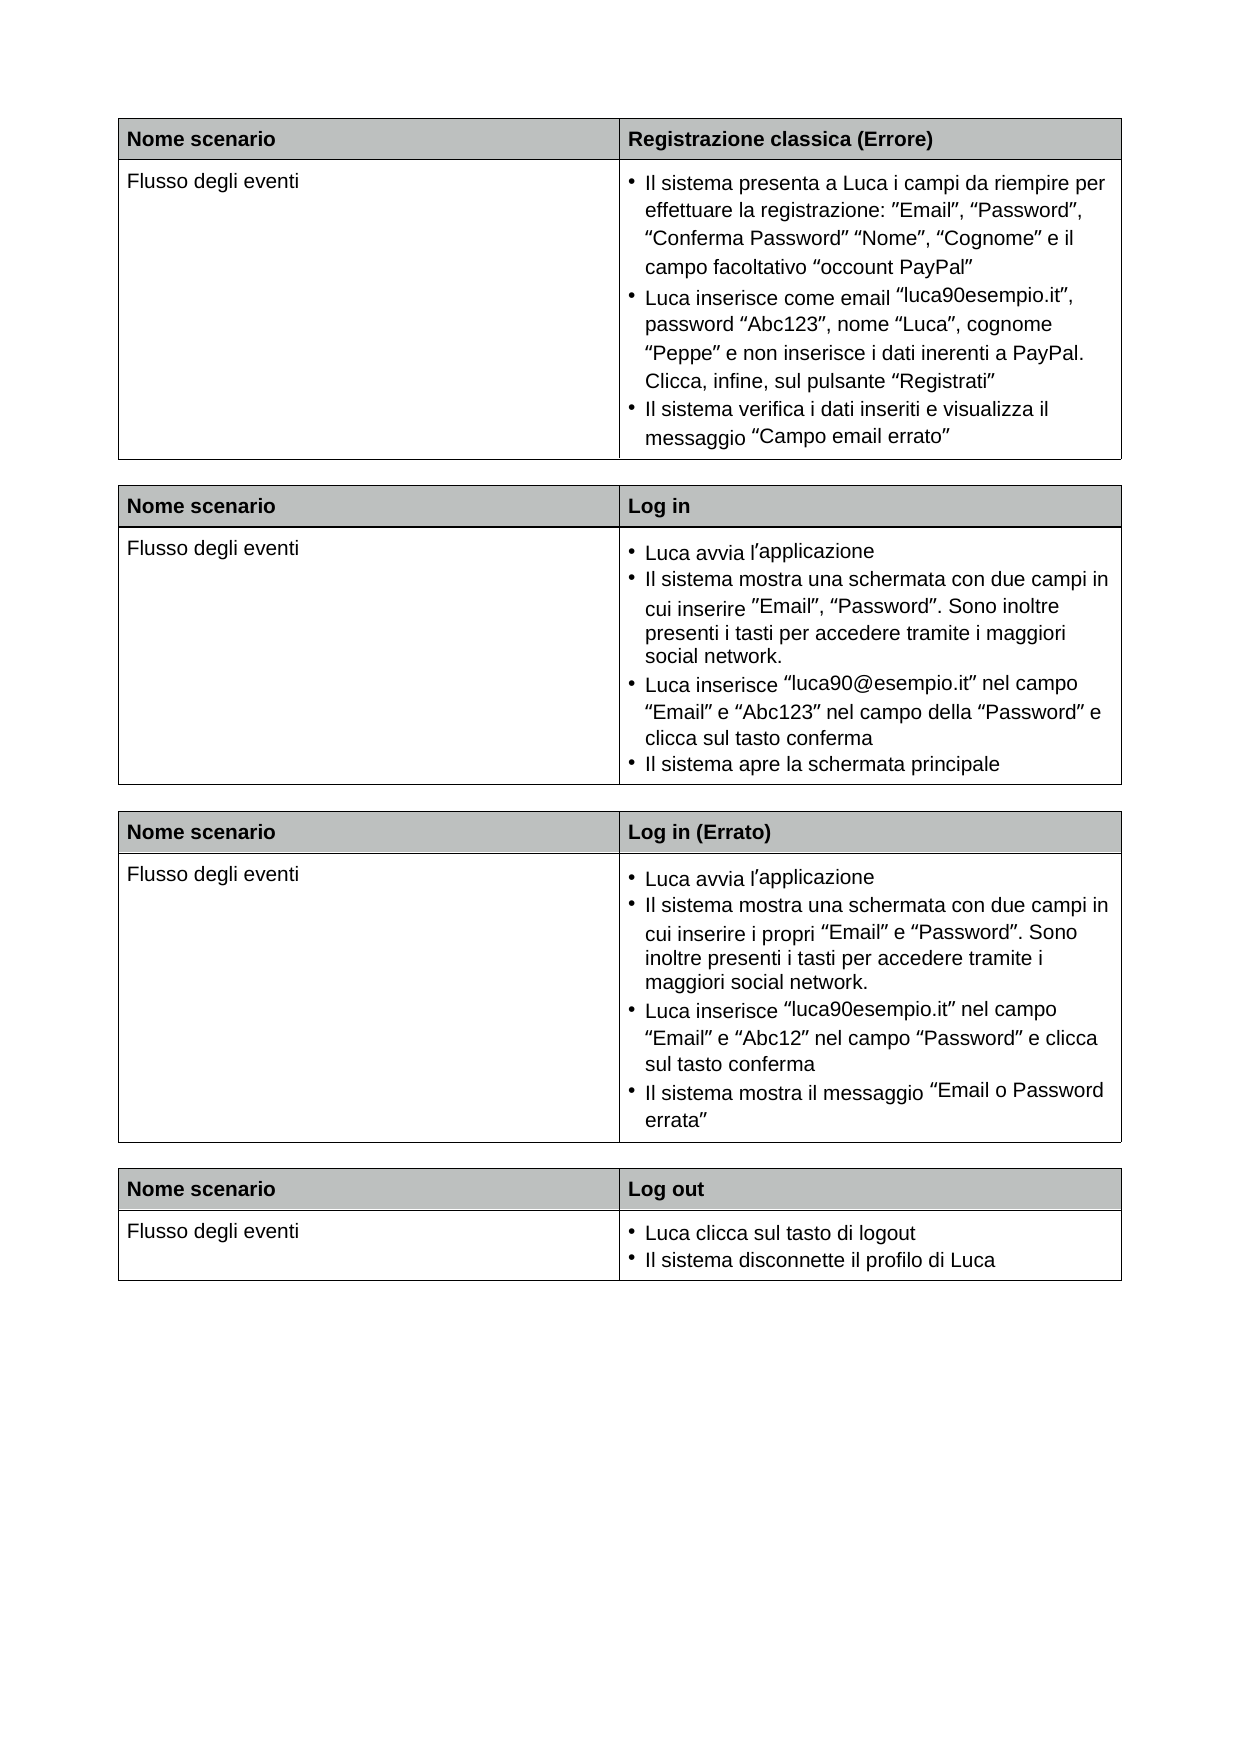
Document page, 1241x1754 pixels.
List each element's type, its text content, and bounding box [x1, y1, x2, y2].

table_cell Luca clicca sul tasto di logout Il sistema disconnette il profilo di Luca [620, 1211, 1121, 1280]
table_cell Luca avvia l’applicazione Il sistema mostra una schermata con due campi in cui inserire ”Email”, “Password”. Sono inoltre presenti i tasti per accedere tramite i maggiori social network. Luca inserisce “luca90@esempio.it” nel campo “Email” e “Abc123” nel campo della “Password” e clicca sul tasto conferma Il sistema apre la schermata principale [620, 528, 1121, 784]
table_header Nome scenario [119, 486, 619, 526]
table_cell Flusso degli eventi [119, 854, 619, 1141]
table_header Nome scenario [119, 812, 619, 852]
table_cell Flusso degli eventi [119, 1211, 619, 1280]
table_cell Flusso degli eventi [119, 160, 619, 458]
table_header Registrazione classica (Errore) [620, 119, 1121, 159]
table_cell Luca avvia l’applicazione Il sistema mostra una schermata con due campi in cui inserire i propri “Email” e “Password”. Sono inoltre presenti i tasti per accedere tramite i maggiori social network. Luca inserisce “luca90esempio.it” nel campo “Email” e “Abc12” nel campo “Password” e clicca sul tasto conferma Il sistema mostra il messaggio “Email o Password errata” [620, 854, 1121, 1141]
table_header Log out [620, 1169, 1121, 1209]
table_cell Flusso degli eventi [119, 528, 619, 784]
table_header Nome scenario [119, 1169, 619, 1209]
table_header Log in (Errato) [620, 812, 1121, 852]
table_header Log in [620, 486, 1121, 526]
table_cell Il sistema presenta a Luca i campi da riempire per effettuare la registrazione: ”Email”, “Password”, “Conferma Password” “Nome”, “Cognome” e il campo facoltativo “occount PayPal” Luca inserisce come email “luca90esempio.it”, password “Abc123”, nome “Luca”, cognome “Peppe” e non inserisce i dati inerenti a PayPal. Clicca, infine, sul pulsante “Registrati” Il sistema verifica i dati inseriti e visualizza il messaggio “Campo email errato” [620, 160, 1121, 458]
table_header Nome scenario [119, 119, 619, 159]
